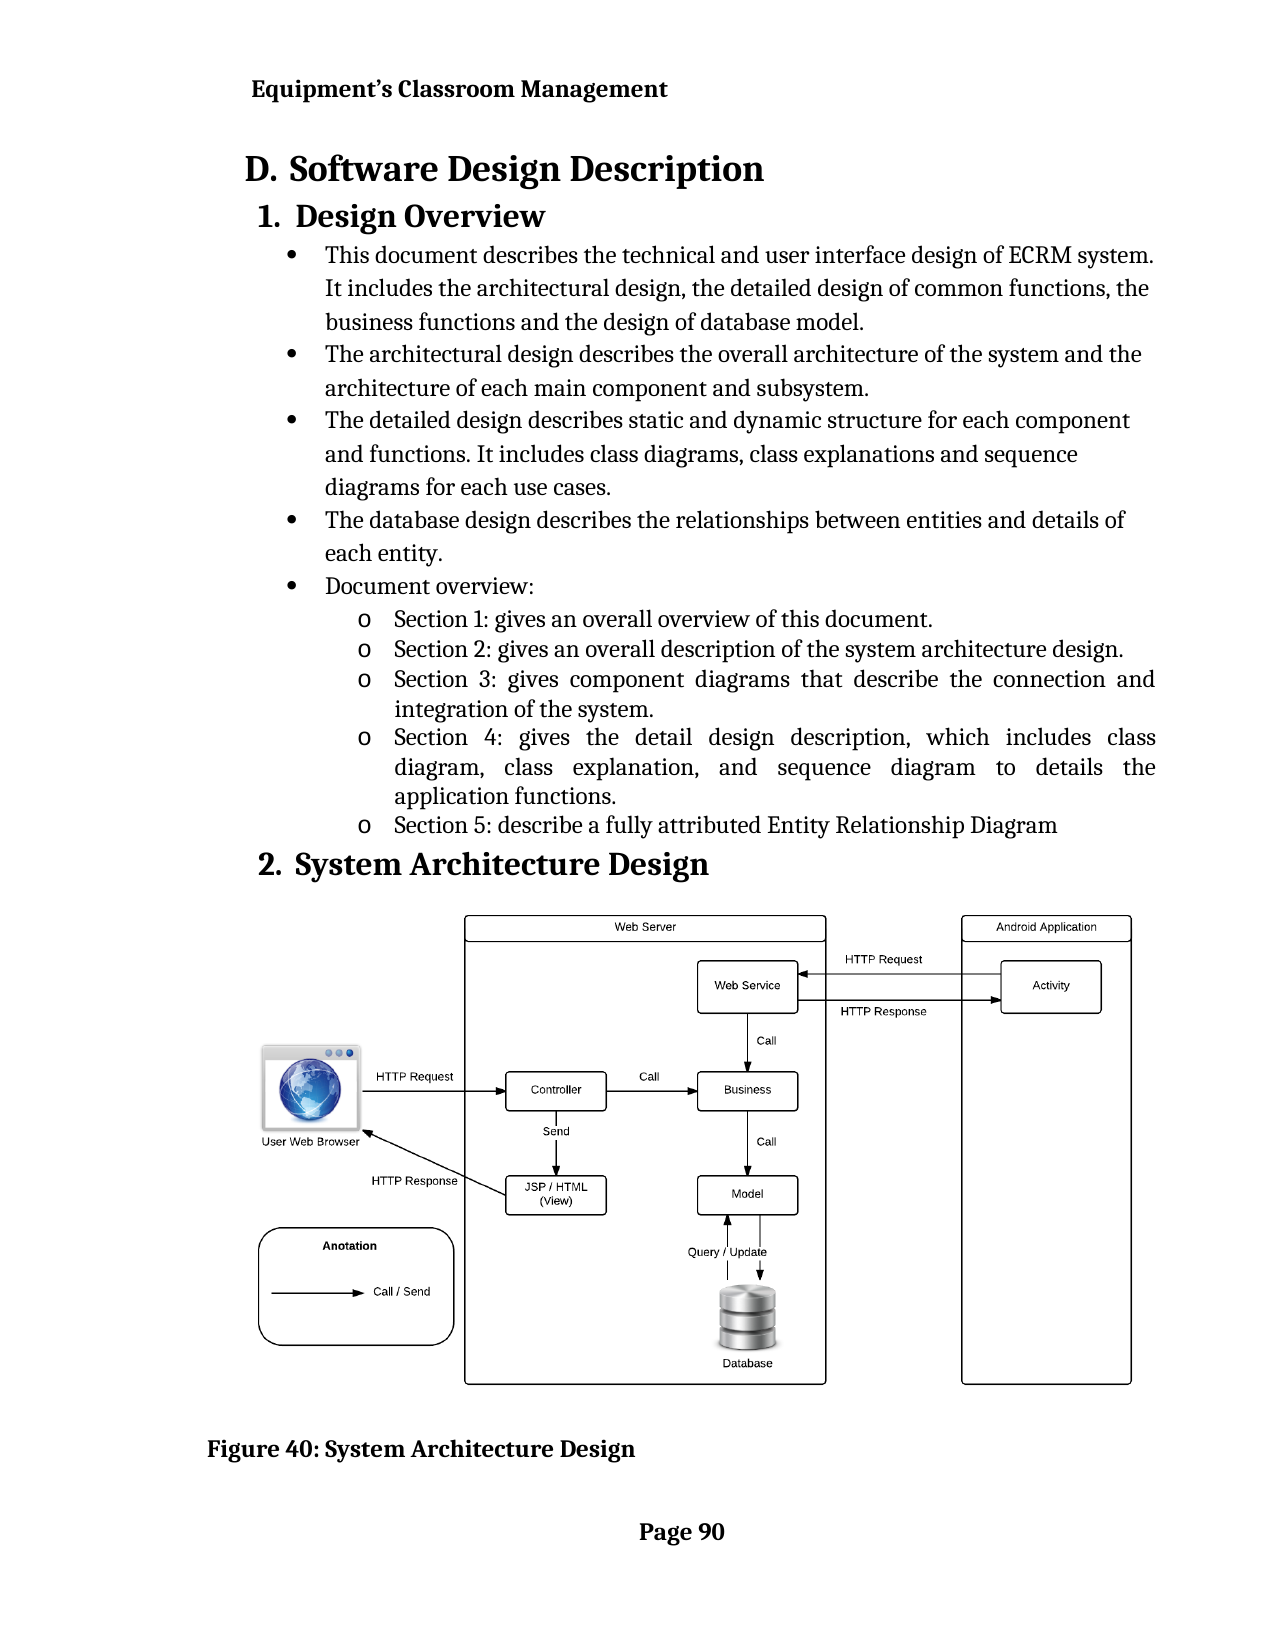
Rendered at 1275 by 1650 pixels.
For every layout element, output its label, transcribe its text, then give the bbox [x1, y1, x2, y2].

list The architectural design describes the overall architecture of the system and the architecture of each main component and subsystem. [287, 340, 1157, 402]
list Section 2: gives an overall description of the system architecture design. [357, 634, 1157, 664]
list Design Overview [258, 197, 1157, 236]
list Software Design Description [244, 148, 1157, 191]
list Section 1: gives an overall overview of this document. [357, 604, 1157, 634]
picture [206, 889, 1157, 1410]
list Document overview: [287, 572, 1157, 600]
list Section 3: gives component diagrams that describe the connection and integration of the system. [357, 664, 1157, 723]
text Figure 40: System Architecture Design [207, 1435, 1157, 1464]
list The database design describes the relationships between entities and details of each entity. [287, 506, 1157, 567]
list System Architecture Design [258, 845, 1157, 884]
list The detailed design describes static and dynamic structure for each component and functions. It includes class diagrams, class explanations and sequence diagrams for each use cases. [287, 406, 1157, 501]
list Section 4: gives the detail design description, which includes class diagram, class explanation, and sequence diagram to details the application functions. [357, 723, 1157, 811]
list This document describes the technical and user interface design of ECRM system. It includes the architectural design, the detailed design of common functions, the business functions and the design of database model. [287, 241, 1157, 336]
list Section 5: describe a fully attributed Entity Relationship Diagram [357, 811, 1157, 841]
